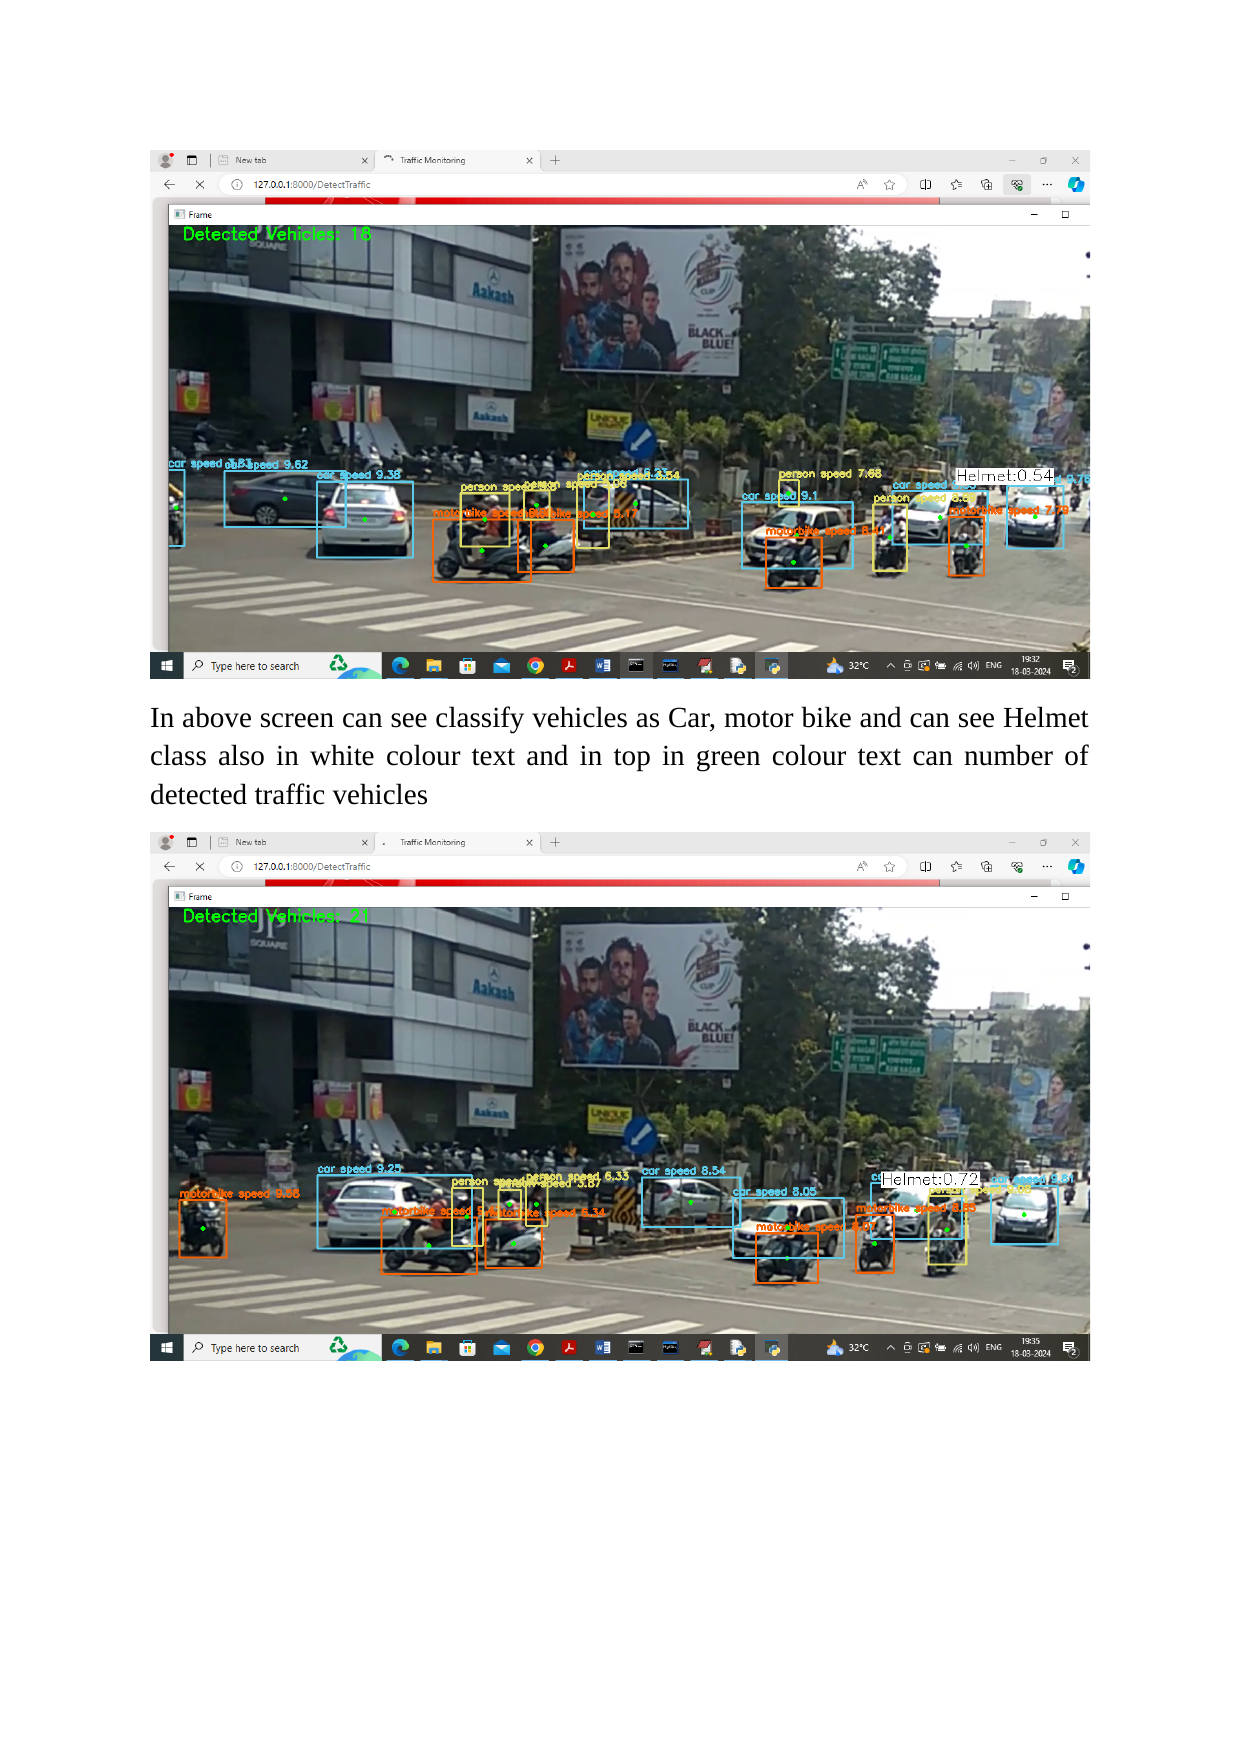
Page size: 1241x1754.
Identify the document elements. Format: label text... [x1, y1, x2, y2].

picture [150, 832, 1091, 1361]
picture [150, 150, 1091, 679]
text In above screen can see classify vehicles as Car, motor bike and can see Helmet class also in white colour text and in top in green colour text can number of detected traffic vehicles [150, 700, 1090, 810]
